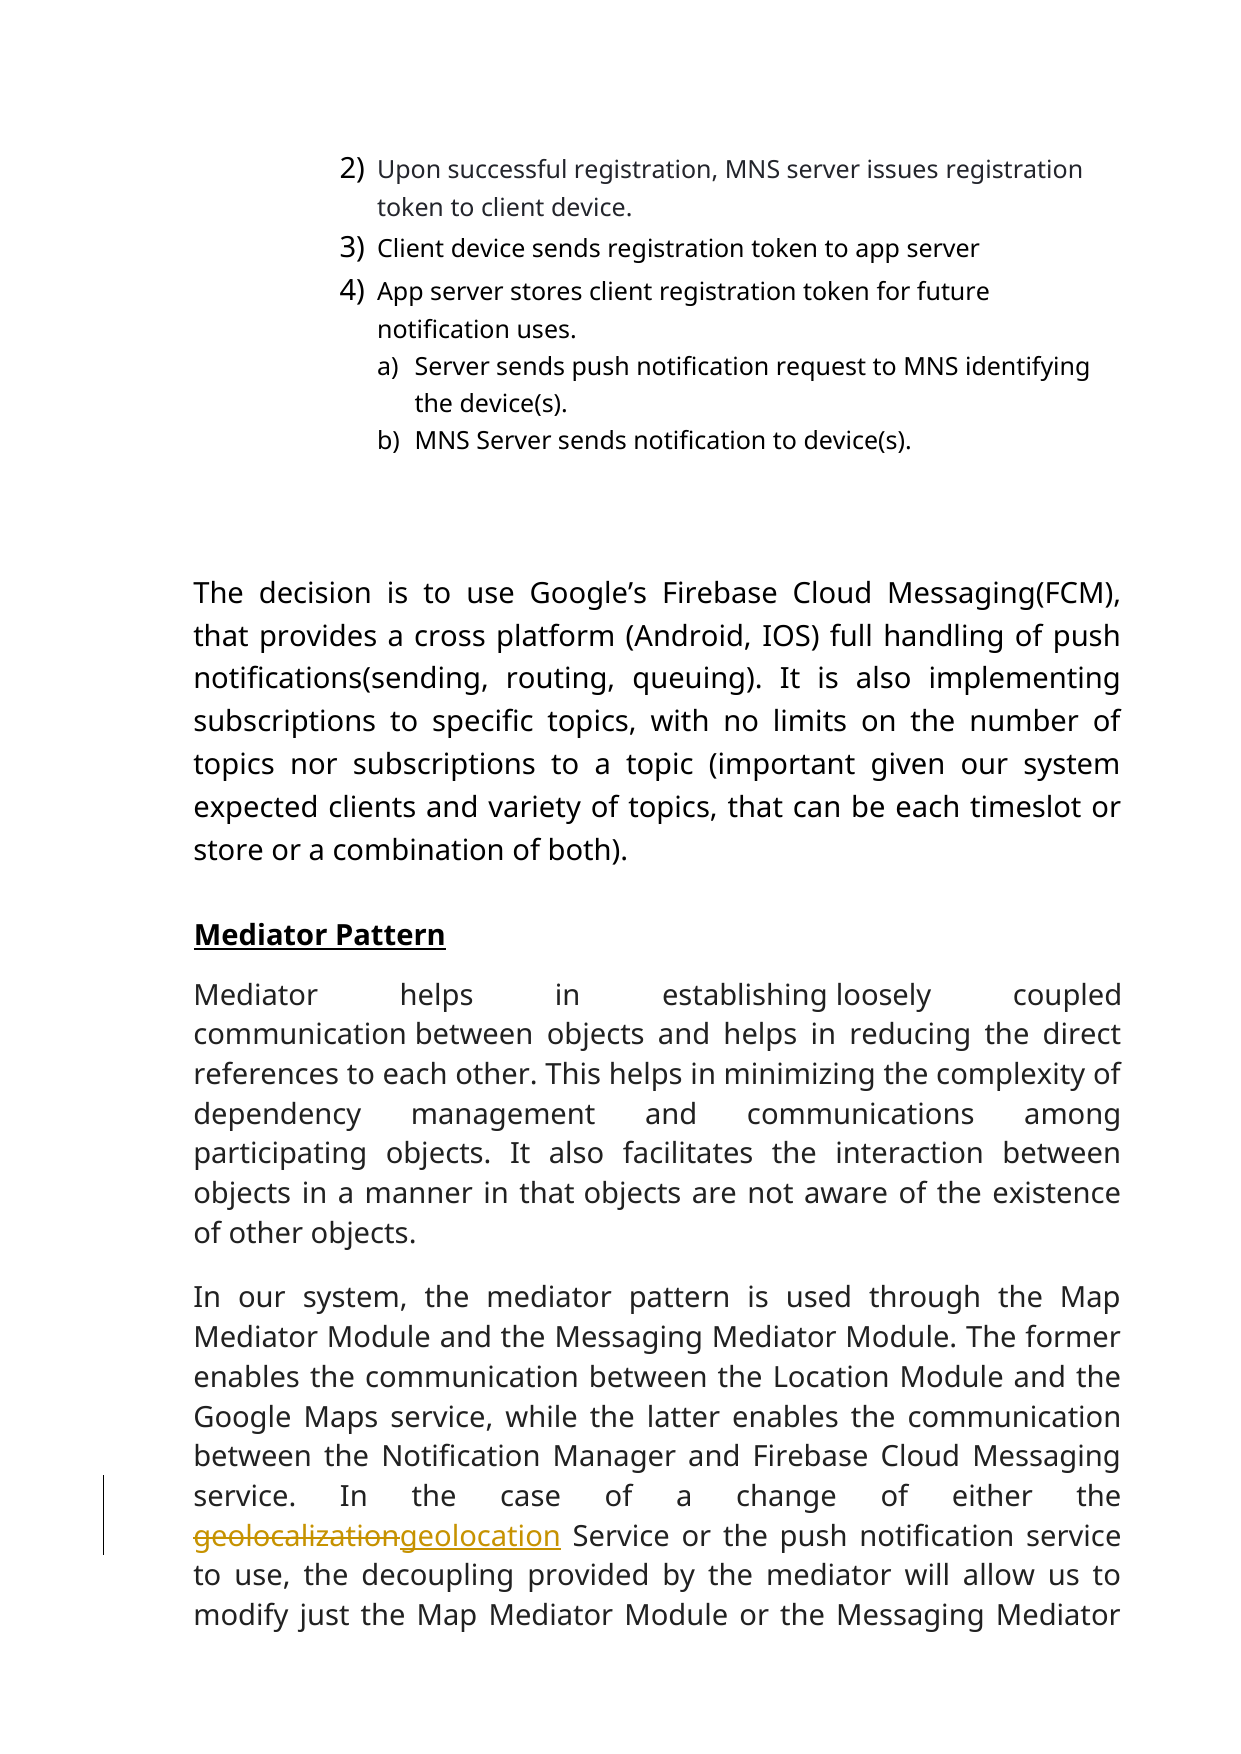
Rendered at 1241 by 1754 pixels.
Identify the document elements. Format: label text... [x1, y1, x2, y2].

list Client device sends registration token to app server [339, 227, 1122, 266]
text Mediator helps in establishing loosely coupled communication between objects and helps in reducing the direct references to each other. This helps in minimizing the complexity of dependency management and communications among participating objects. It also facilitates the interaction between objects in a manner in that objects are not aware of the existence of other objects. [193, 974, 1122, 1252]
list MNS Server sends notification to device(s). [377, 422, 1122, 456]
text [193, 1277, 1122, 1634]
list Upon successful registration, MNS server issues registration token to client device. [339, 148, 1122, 224]
list Mediator Pattern [193, 914, 1122, 954]
list The decision is to use Google’s Firebase Cloud Messaging(FCM), that provides a cross platform (Android, IOS) full handling of push notifications(sending, routing, queuing). It is also implementing subscriptions to specific topics, with no limits on the number of topics nor subscriptions to a topic (important given our system expected clients and variety of topics, that can be each timeslot or store or a combination of both). [193, 529, 1122, 868]
list App server stores client registration token for future notification uses. [339, 269, 1122, 346]
list Server sends push notification request to MNS identifying the device(s). [377, 349, 1122, 419]
